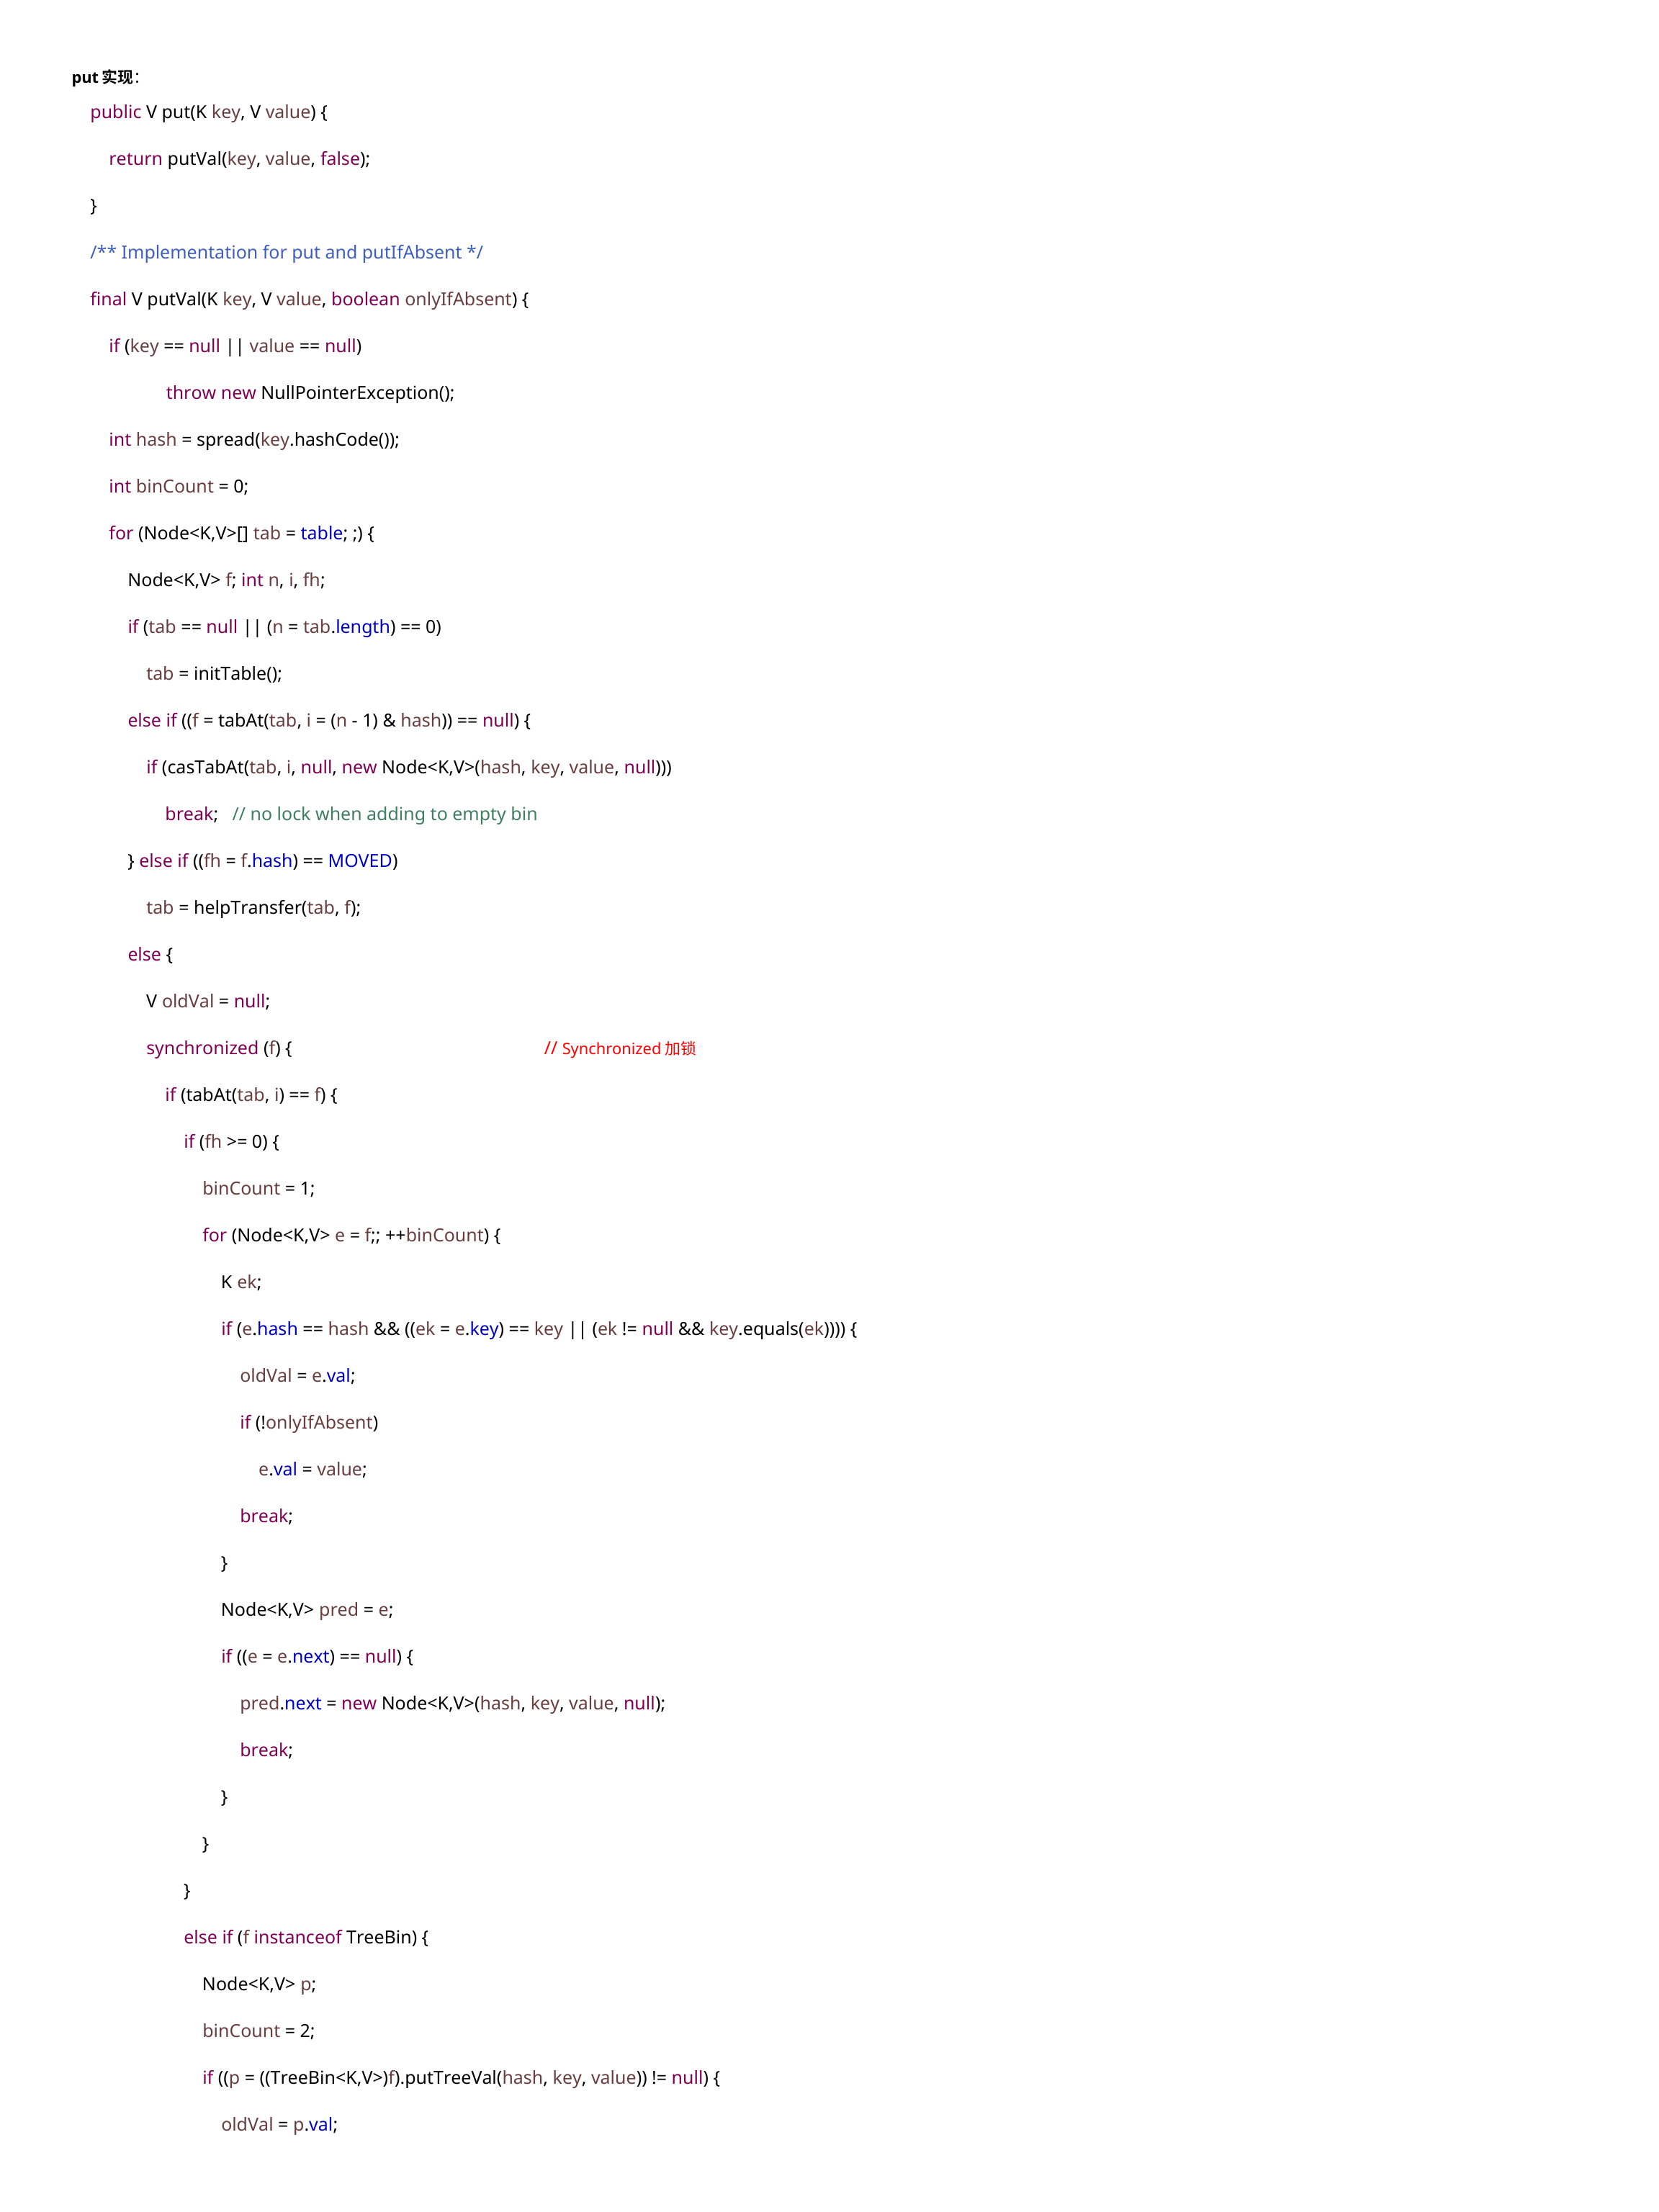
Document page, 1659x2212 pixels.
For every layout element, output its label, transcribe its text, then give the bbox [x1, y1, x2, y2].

text Node<K,V> pred = e; [71, 1586, 1604, 1632]
text e.val = value; [71, 1445, 1604, 1492]
text else if (f instanceof TreeBin) { [71, 1913, 1604, 1960]
text oldVal = e.val; [71, 1352, 1604, 1398]
text break; // no lock when adding to empty bin [71, 790, 1604, 837]
text } [71, 181, 1604, 228]
text return putVal(key, value, false); [71, 135, 1604, 181]
text final V putVal(K key, V value, boolean onlyIfAbsent) { [71, 275, 1604, 322]
text throw new NullPointerException(); [135, 369, 1604, 415]
text break; [71, 1492, 1604, 1539]
text } [71, 1866, 1604, 1913]
text V oldVal = null; [71, 977, 1604, 1024]
text synchronized (f) { // Synchronized加锁 [71, 1024, 1604, 1071]
text put实现： [71, 64, 1604, 88]
text break; [71, 1726, 1604, 1773]
text if ((p = ((TreeBin<K,V>)f).putTreeVal(hash, key, value)) != null) { [71, 2054, 1604, 2100]
text } [71, 1539, 1604, 1586]
text if (key == null || value == null) [71, 322, 1604, 369]
text } [71, 1773, 1604, 1820]
text if ((e = e.next) == null) { [71, 1632, 1604, 1679]
text tab = helpTransfer(tab, f); [71, 884, 1604, 930]
text if (e.hash == hash && ((ek = e.key) == key || (ek != null && key.equals(ek)))) { [71, 1305, 1604, 1352]
text if (!onlyIfAbsent) [71, 1398, 1604, 1445]
text tab = initTable(); [71, 649, 1604, 696]
text if (tab == null || (n = tab.length) == 0) [71, 603, 1604, 649]
text Node<K,V> p; [71, 1960, 1604, 2007]
text if (tabAt(tab, i) == f) { [71, 1071, 1604, 1118]
text int binCount = 0; [71, 462, 1604, 509]
text if (fh >= 0) { [71, 1118, 1604, 1164]
text } else if ((fh = f.hash) == MOVED) [71, 837, 1604, 884]
text else if ((f = tabAt(tab, i = (n - 1) & hash)) == null) { [71, 696, 1604, 743]
text /** Implementation for put and putIfAbsent */ [71, 228, 1604, 275]
text Node<K,V> f; int n, i, fh; [71, 556, 1604, 603]
text else { [71, 930, 1604, 977]
text pred.next = new Node<K,V>(hash, key, value, null); [71, 1679, 1604, 1726]
text int hash = spread(key.hashCode()); [71, 415, 1604, 462]
text public V put(K key, V value) { [71, 88, 1604, 135]
text binCount = 1; [71, 1164, 1604, 1211]
text for (Node<K,V> e = f;; ++binCount) { [71, 1211, 1604, 1258]
text oldVal = p.val; [71, 2100, 1604, 2147]
text binCount = 2; [71, 2007, 1604, 2054]
text if (casTabAt(tab, i, null, new Node<K,V>(hash, key, value, null))) [71, 743, 1604, 790]
text } [71, 1820, 1604, 1866]
text for (Node<K,V>[] tab = table; ;) { [71, 509, 1604, 556]
text K ek; [71, 1258, 1604, 1305]
